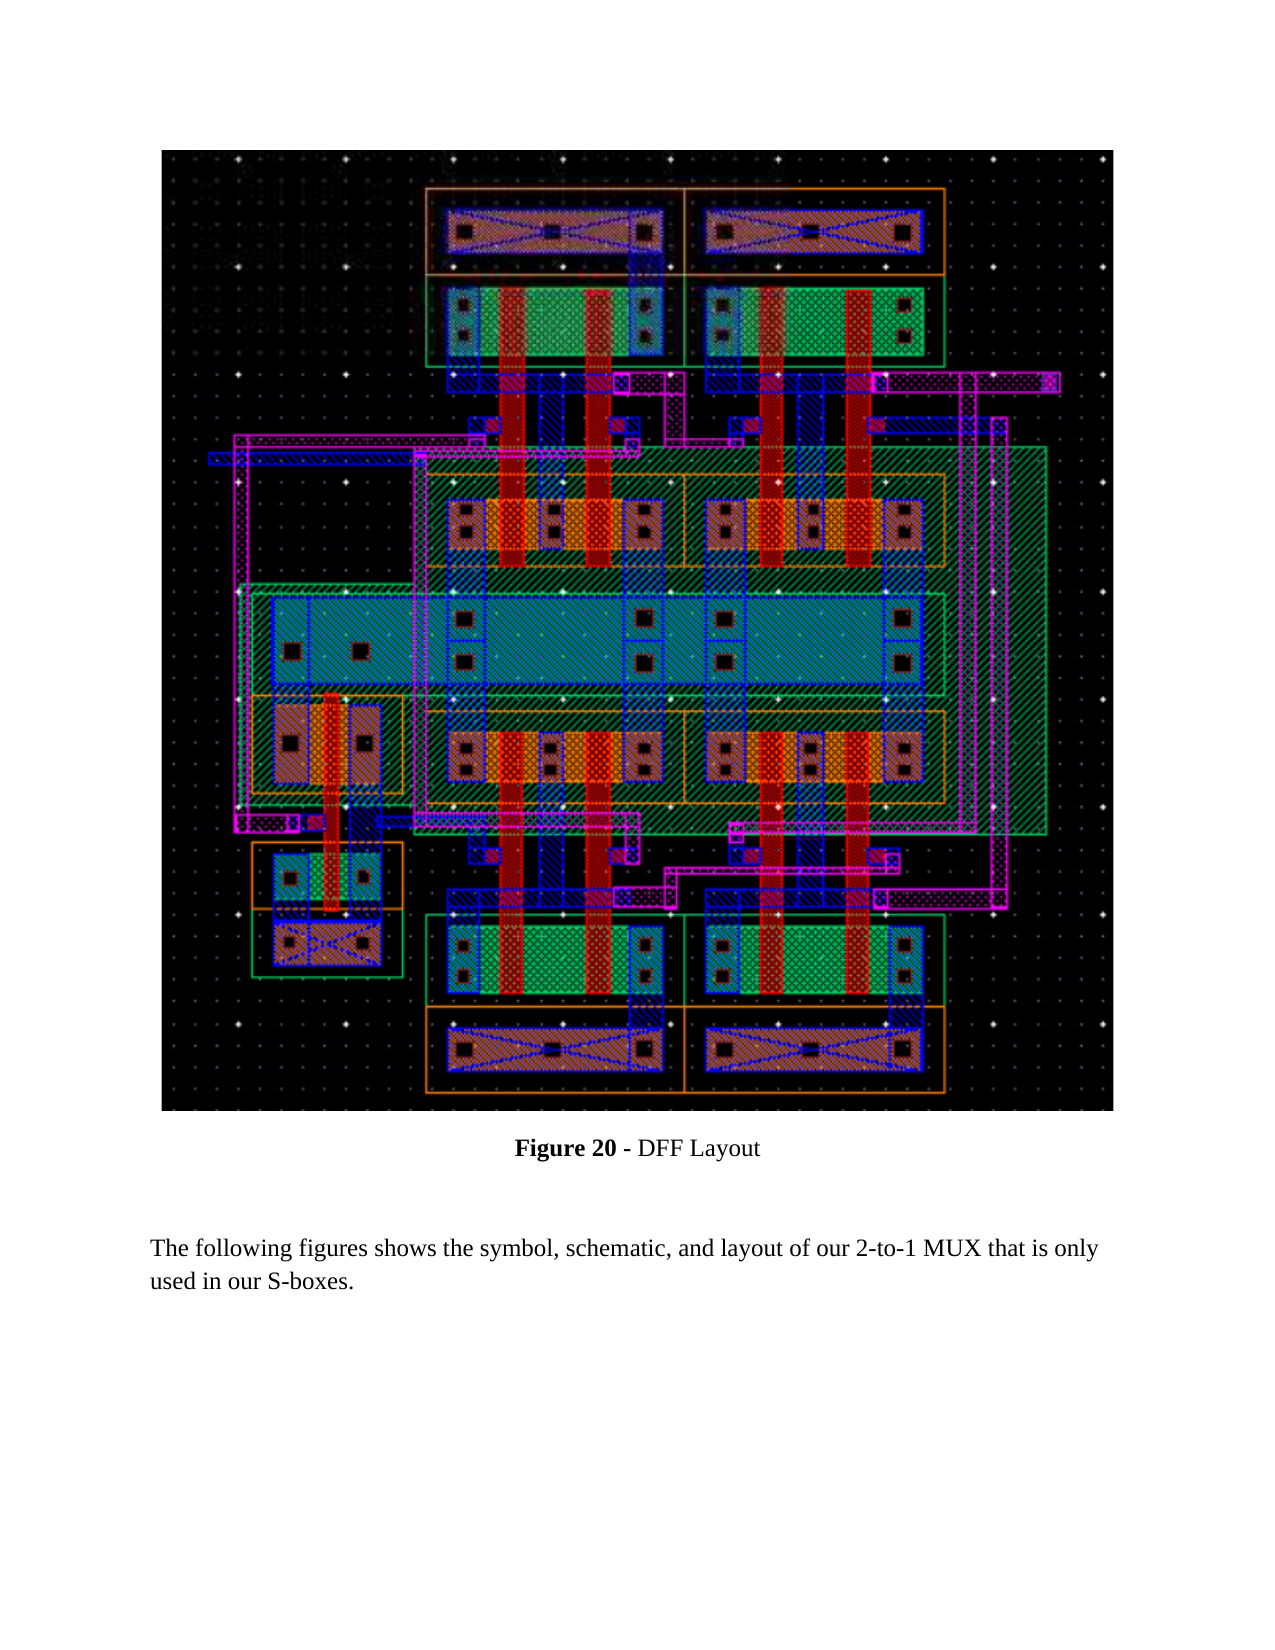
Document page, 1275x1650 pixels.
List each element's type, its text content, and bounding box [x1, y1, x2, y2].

text Figure 20 - DFF Layout [150, 1133, 1125, 1162]
text The following figures shows the symbol, schematic, and layout of our 2-to-1 MUX that is only used in our S-boxes. [150, 1233, 1125, 1295]
picture [161, 150, 1114, 1111]
